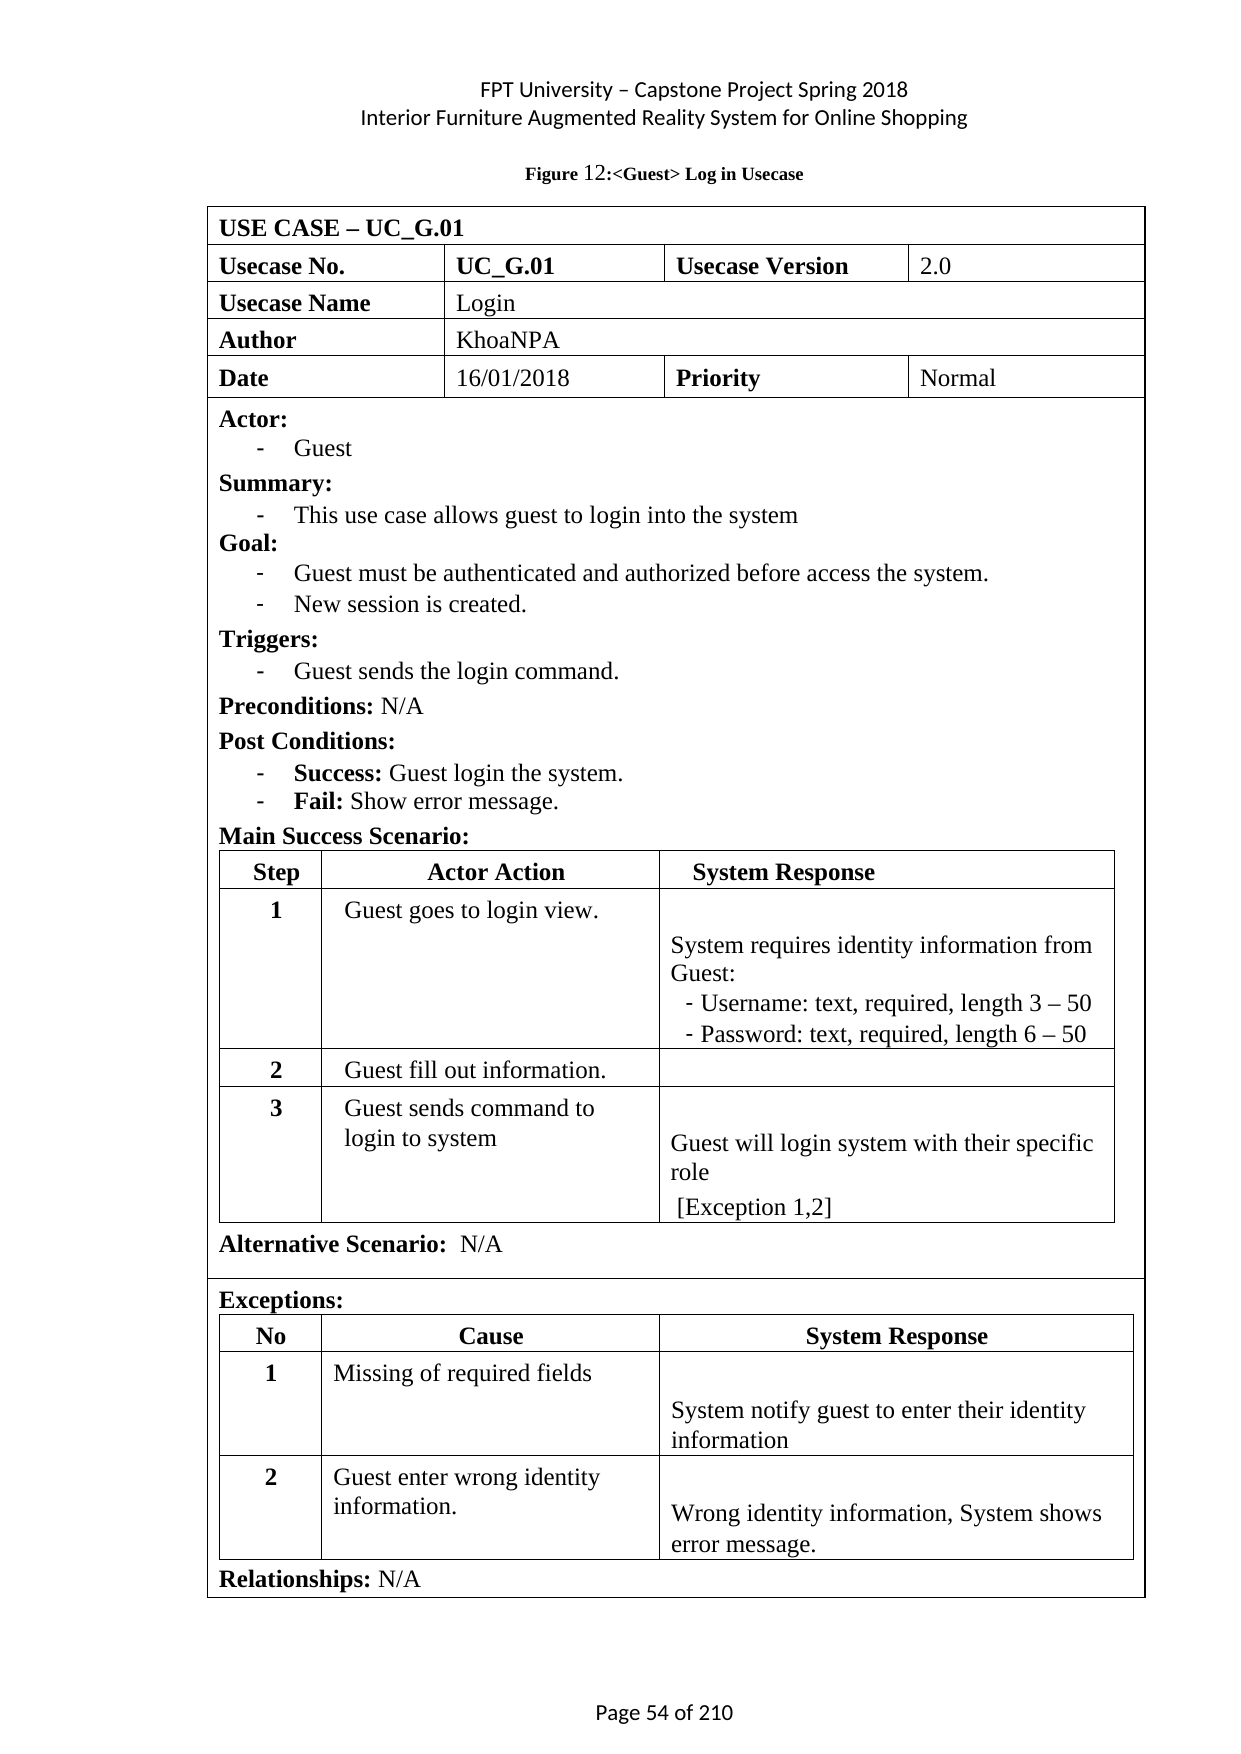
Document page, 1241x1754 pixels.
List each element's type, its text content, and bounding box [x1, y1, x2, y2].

table_cell Normal [909, 356, 1144, 397]
table_cell UC_G.01 [445, 245, 664, 281]
table_cell 2.0 [909, 245, 1144, 281]
table_cell Usecase Name [208, 282, 444, 318]
table_header USE CASE – UC_G.01 [208, 207, 1144, 243]
text Figure 12:<Guest> Log in Usecase [207, 159, 1122, 185]
table_cell KhoaNPA [445, 319, 1144, 355]
table_cell Actor: Guest Summary: This use case allows guest to login into the system Goal: Guest must be authenticated and authorized before access the system. New session is created. Triggers: Guest sends the login command. Preconditions: N/A Post Conditions: Success: Guest login the system. Fail: Show error message. Main Success Scenario: Alternative Scenario: N/A [208, 398, 1144, 1278]
table_cell 16/01/2018 [445, 356, 664, 397]
table_cell Author [208, 319, 444, 355]
table_cell Date [208, 356, 444, 397]
table_cell Usecase No. [208, 245, 444, 281]
table_cell Login [445, 282, 1144, 318]
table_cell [208, 1279, 1144, 1597]
table_cell Priority [665, 356, 908, 397]
table_cell Usecase Version [665, 245, 908, 281]
